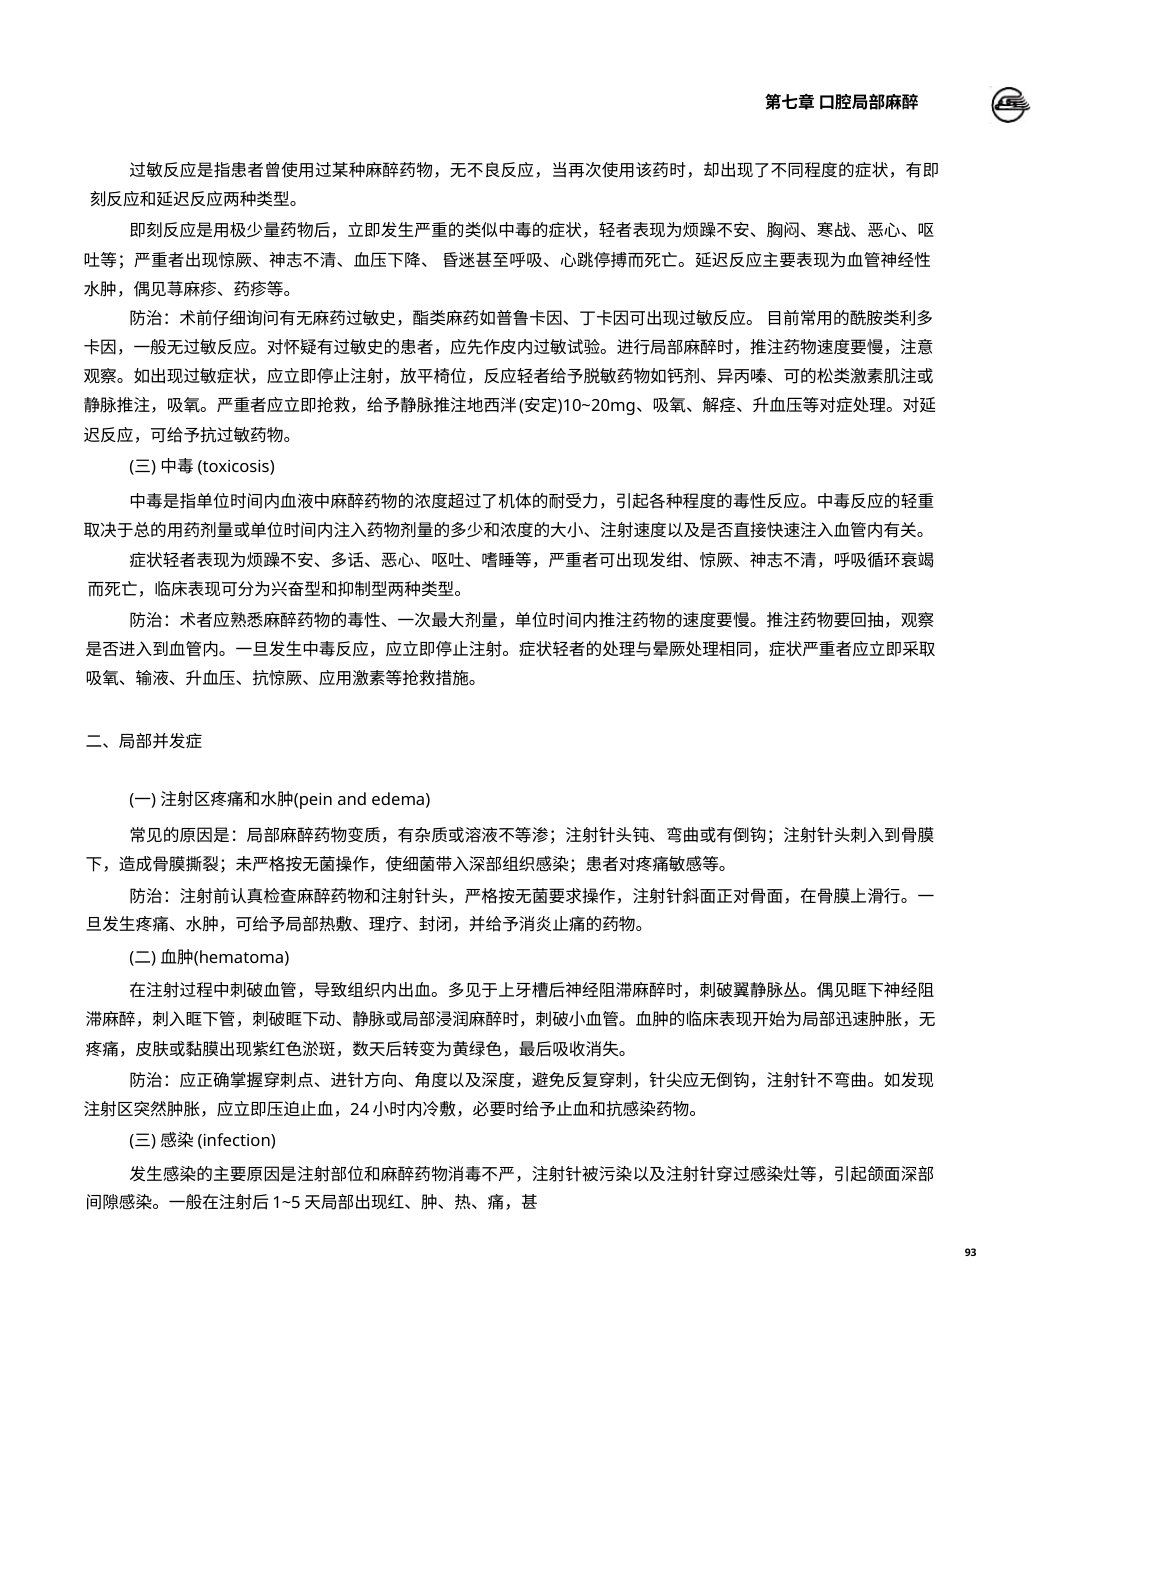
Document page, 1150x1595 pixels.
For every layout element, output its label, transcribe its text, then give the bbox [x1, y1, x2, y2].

text (二) 血肿(hematoma) [129, 943, 1067, 968]
text 二、局部并发症 [85, 723, 1067, 752]
text 防治：注射前认真检查麻醉药物和注射针头，严格按无菌要求操作，注射针斜面正对骨面，在骨膜上滑行。一旦发生疼痛、水肿，可给予局部热敷、理疗、封闭，并给予消炎止痛的药物。 [85, 879, 937, 935]
text 中毒是指单位时间内血液中麻醉药物的浓度超过了机体的耐受力，引起各种程度的毒性反应。中毒反应的轻重取决于总的用药剂量或单位时间内注入药物剂量的多少和浓度的大小、注射速度以及是否直接快速注入血管内有关。 [83, 483, 935, 542]
text 防治：术前仔细询问有无麻药过敏史，酯类麻药如普鲁卡因、丁卡因可出现过敏反应。 目前常用的酰胺类利多卡因，一般无过敏反应。对怀疑有过敏史的患者，应先作皮内过敏试验。进行局部麻醉时，推注药物速度要慢，注意观察。如出现过敏症状，应立即停止注射，放平椅位，反应轻者给予脱敏药物如钙剂、异丙嗪、可的松类激素肌注或静脉推注，吸氧。严重者应立即抢救，给予静脉推注地西泮(安定)10~20mg、吸氧、解痉、升血压等对症处理。对延迟反应，可给予抗过敏药物。 [83, 300, 937, 446]
text (三) 中毒 (toxicosis) [129, 452, 1067, 477]
text (一) 注射区疼痛和水肿(pein and edema) [129, 785, 1067, 810]
text 即刻反应是用极少量药物后，立即发生严重的类似中毒的症状，轻者表现为烦躁不安、胸闷、寒战、恶心、呕吐等；严重者出现惊厥、神志不清、血压下降、 昏迷甚至呼吸、心跳停搏而死亡。延迟反应主要表现为血管神经性水肿，偶见荨麻疹、药疹等。 [83, 212, 935, 300]
text 防治：应正确掌握穿刺点、进针方向、角度以及深度，避免反复穿刺，针尖应无倒钩，注射针不弯曲。如发现注射区突然肿胀，应立即压迫止血，24小时内冷敷，必要时给予止血和抗感染药物。 [83, 1062, 935, 1120]
text 过敏反应是指患者曾使用过某种麻醉药物，无不良反应，当再次使用该药时，却出现了不同程度的症状，有即刻反应和延迟反应两种类型。 [89, 152, 939, 210]
text 发生感染的主要原因是注射部位和麻醉药物消毒不严，注射针被污染以及注射针穿过感染灶等，引起颌面深部间隙感染。一般在注射后1~5天局部出现红、肿、热、痛，甚 [85, 1156, 937, 1214]
text (三) 感染 (infection) [129, 1126, 1067, 1151]
text 93 [964, 1243, 1067, 1260]
text 症状轻者表现为烦躁不安、多话、恶心、呕吐、嗜睡等，严重者可出现发绀、惊厥、神志不清，呼吸循环衰竭而死亡，临床表现可分为兴奋型和抑制型两种类型。 [87, 542, 937, 600]
picture [989, 86, 1032, 124]
text 防治：术者应熟悉麻醉药物的毒性、一次最大剂量，单位时间内推注药物的速度要慢。推注药物要回抽，观察是否进入到血管内。一旦发生中毒反应，应立即停止注射。症状轻者的处理与晕厥处理相同，症状严重者应立即采取吸氧、输液、升血压、抗惊厥、应用激素等抢救措施。 [85, 602, 937, 689]
text 在注射过程中刺破血管，导致组织内出血。多见于上牙槽后神经阻滞麻醉时，刺破翼静脉丛。偶见眶下神经阻滞麻醉，刺入眶下管，刺破眶下动、静脉或局部浸润麻醉时，刺破小血管。血肿的临床表现开始为局部迅速肿胀，无疼痛，皮肤或黏膜出现紫红色淤斑，数天后转变为黄绿色，最后吸收消失。 [85, 972, 935, 1060]
text 常见的原因是：局部麻醉药物变质，有杂质或溶液不等渗；注射针头钝、弯曲或有倒钩；注射针头刺入到骨膜下，造成骨膜撕裂；未严格按无菌操作，使细菌带入深部组织感染；患者对疼痛敏感等。 [85, 817, 937, 875]
